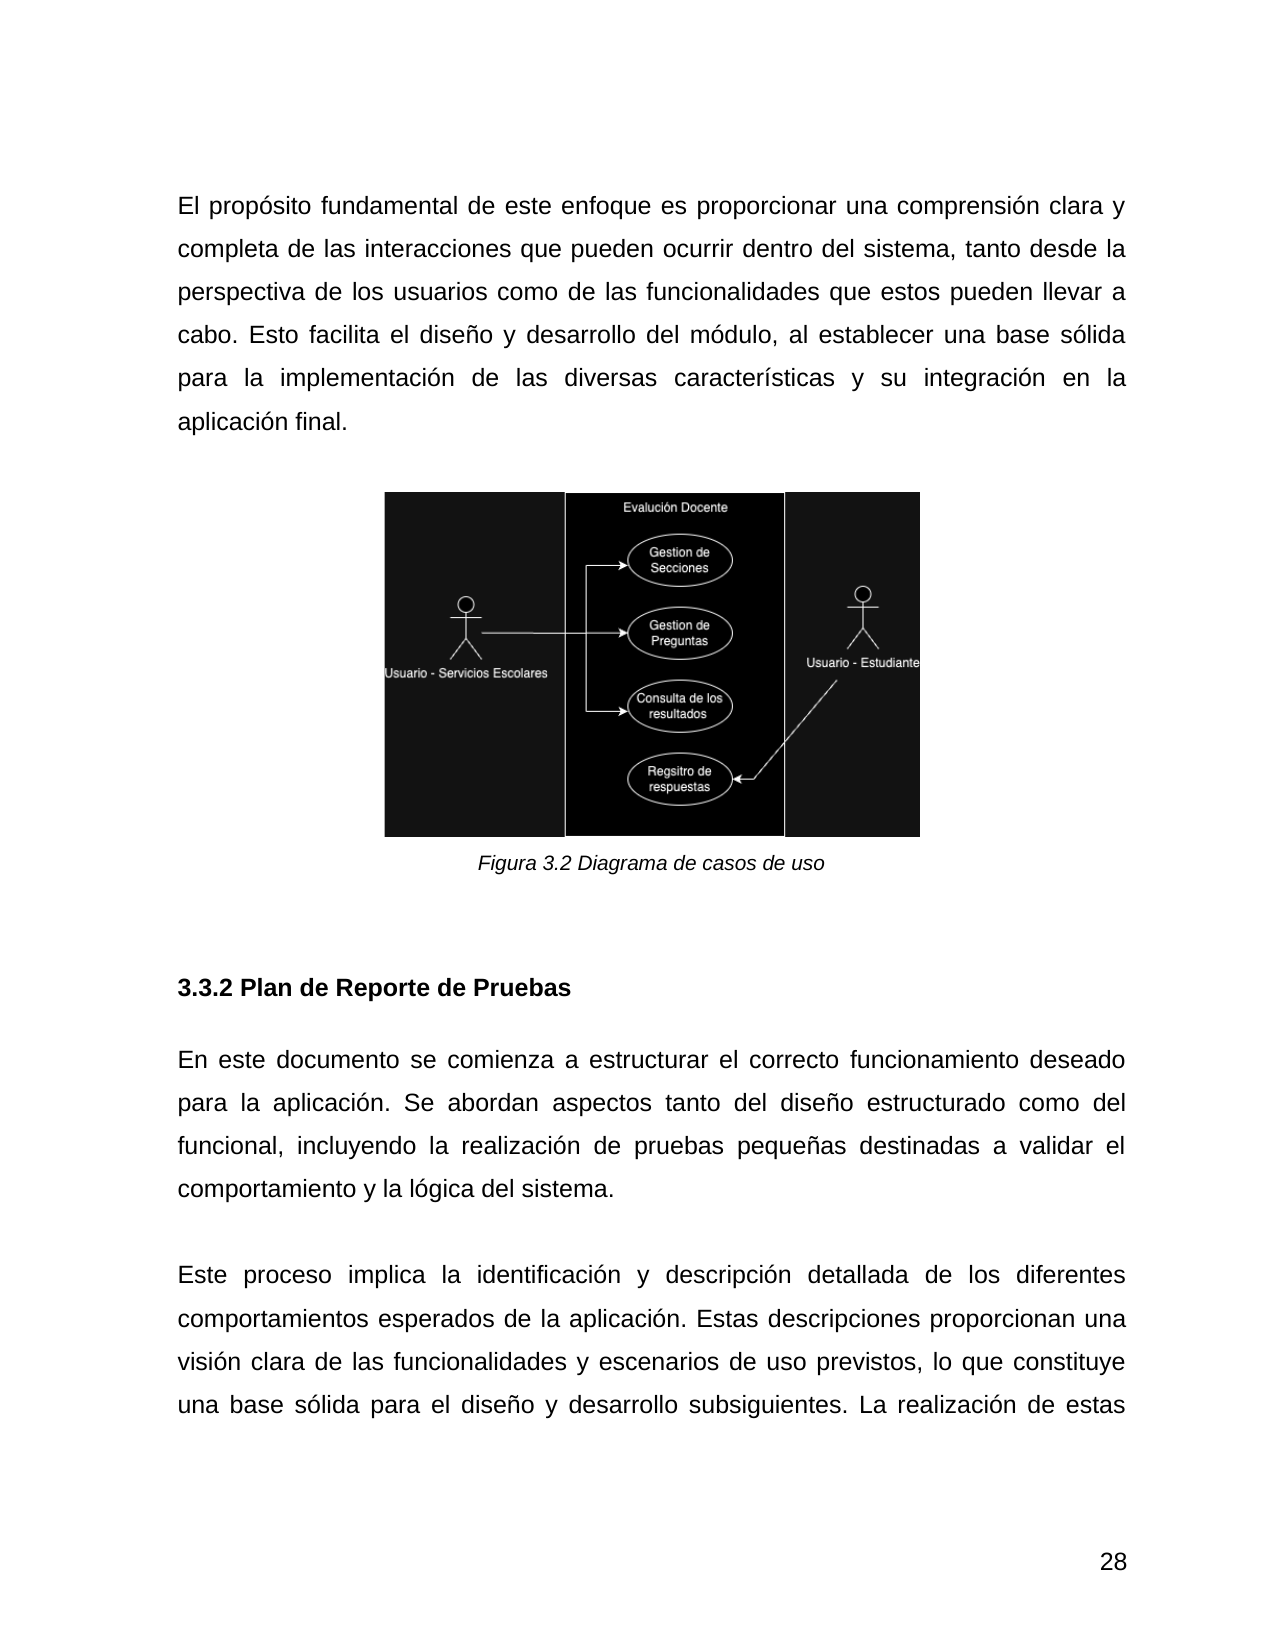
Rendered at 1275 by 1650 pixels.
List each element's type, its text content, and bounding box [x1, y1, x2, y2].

text El propósito fundamental de este enfoque es proporcionar una comprensión clara y completa de las interacciones que pueden ocurrir dentro del sistema, tanto desde la perspectiva de los usuarios como de las funcionalidades que estos pueden llevar a cabo. Esto facilita el diseño y desarrollo del módulo, al establecer una base sólida para la implementación de las diversas características y su integración en la aplicación final. [177, 191, 1127, 435]
subtitle Plan de Reporte de Pruebas [177, 973, 1127, 1002]
picture [384, 492, 920, 837]
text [177, 1261, 1127, 1419]
text En este documento se comienza a estructurar el correcto funcionamiento deseado para la aplicación. Se abordan aspectos tanto del diseño estructurado como del funcional, incluyendo la realización de pruebas pequeñas destinadas a validar el comportamiento y la lógica del sistema. [177, 1045, 1127, 1203]
